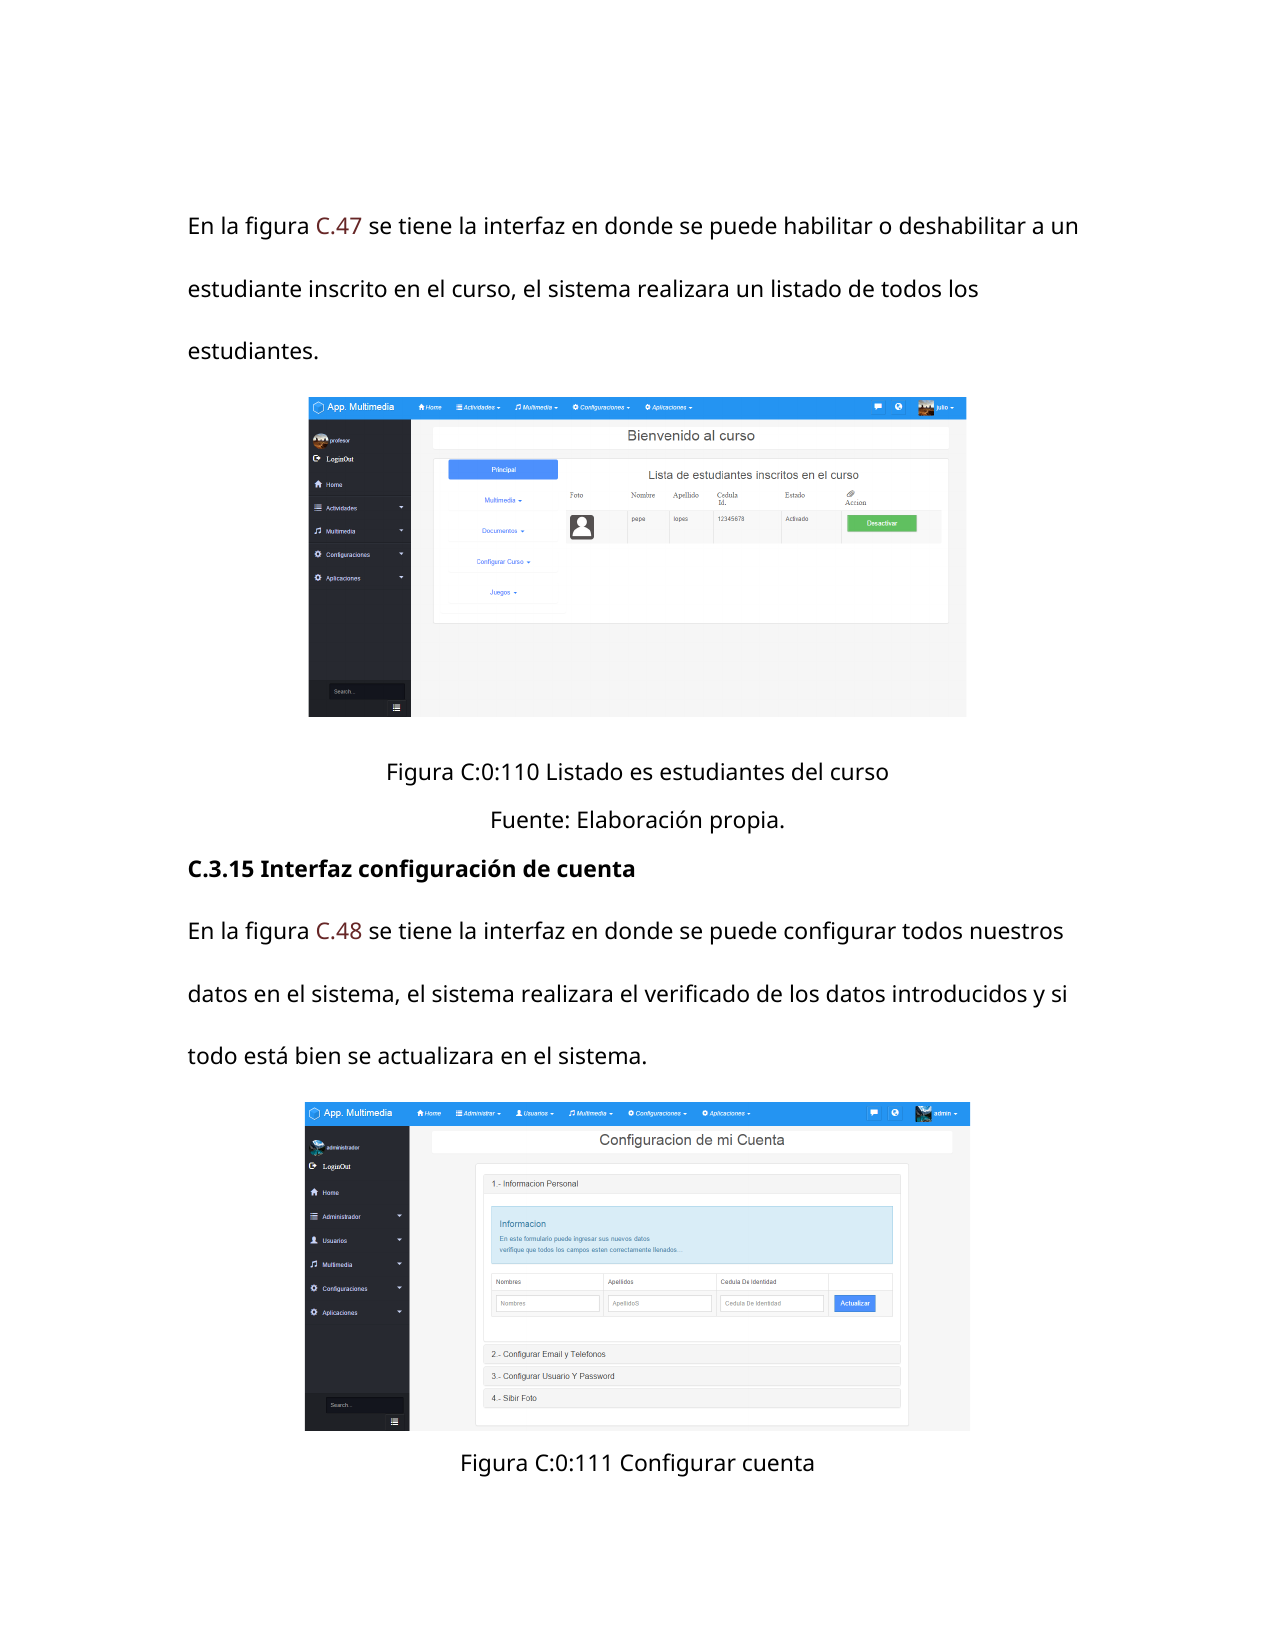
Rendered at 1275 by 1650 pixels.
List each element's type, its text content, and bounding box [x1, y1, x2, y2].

text En la figura C.48 se tiene la interfaz en donde se puede configurar todos nuestros datos en el sistema, el sistema realizara el verificado de los datos introducidos y si todo está bien se actualizara en el sistema. [187, 915, 1087, 1071]
subtitle C.3.15 Interfaz configuración de cuenta [187, 853, 1087, 884]
text En la figura C.47 se tiene la interfaz en donde se puede habilitar o deshabilitar a un estudiante inscrito en el curso, el sistema realizara un listado de todos los estudiantes. [187, 210, 1087, 366]
text Fuente: Elaboración propia. [187, 804, 1087, 836]
